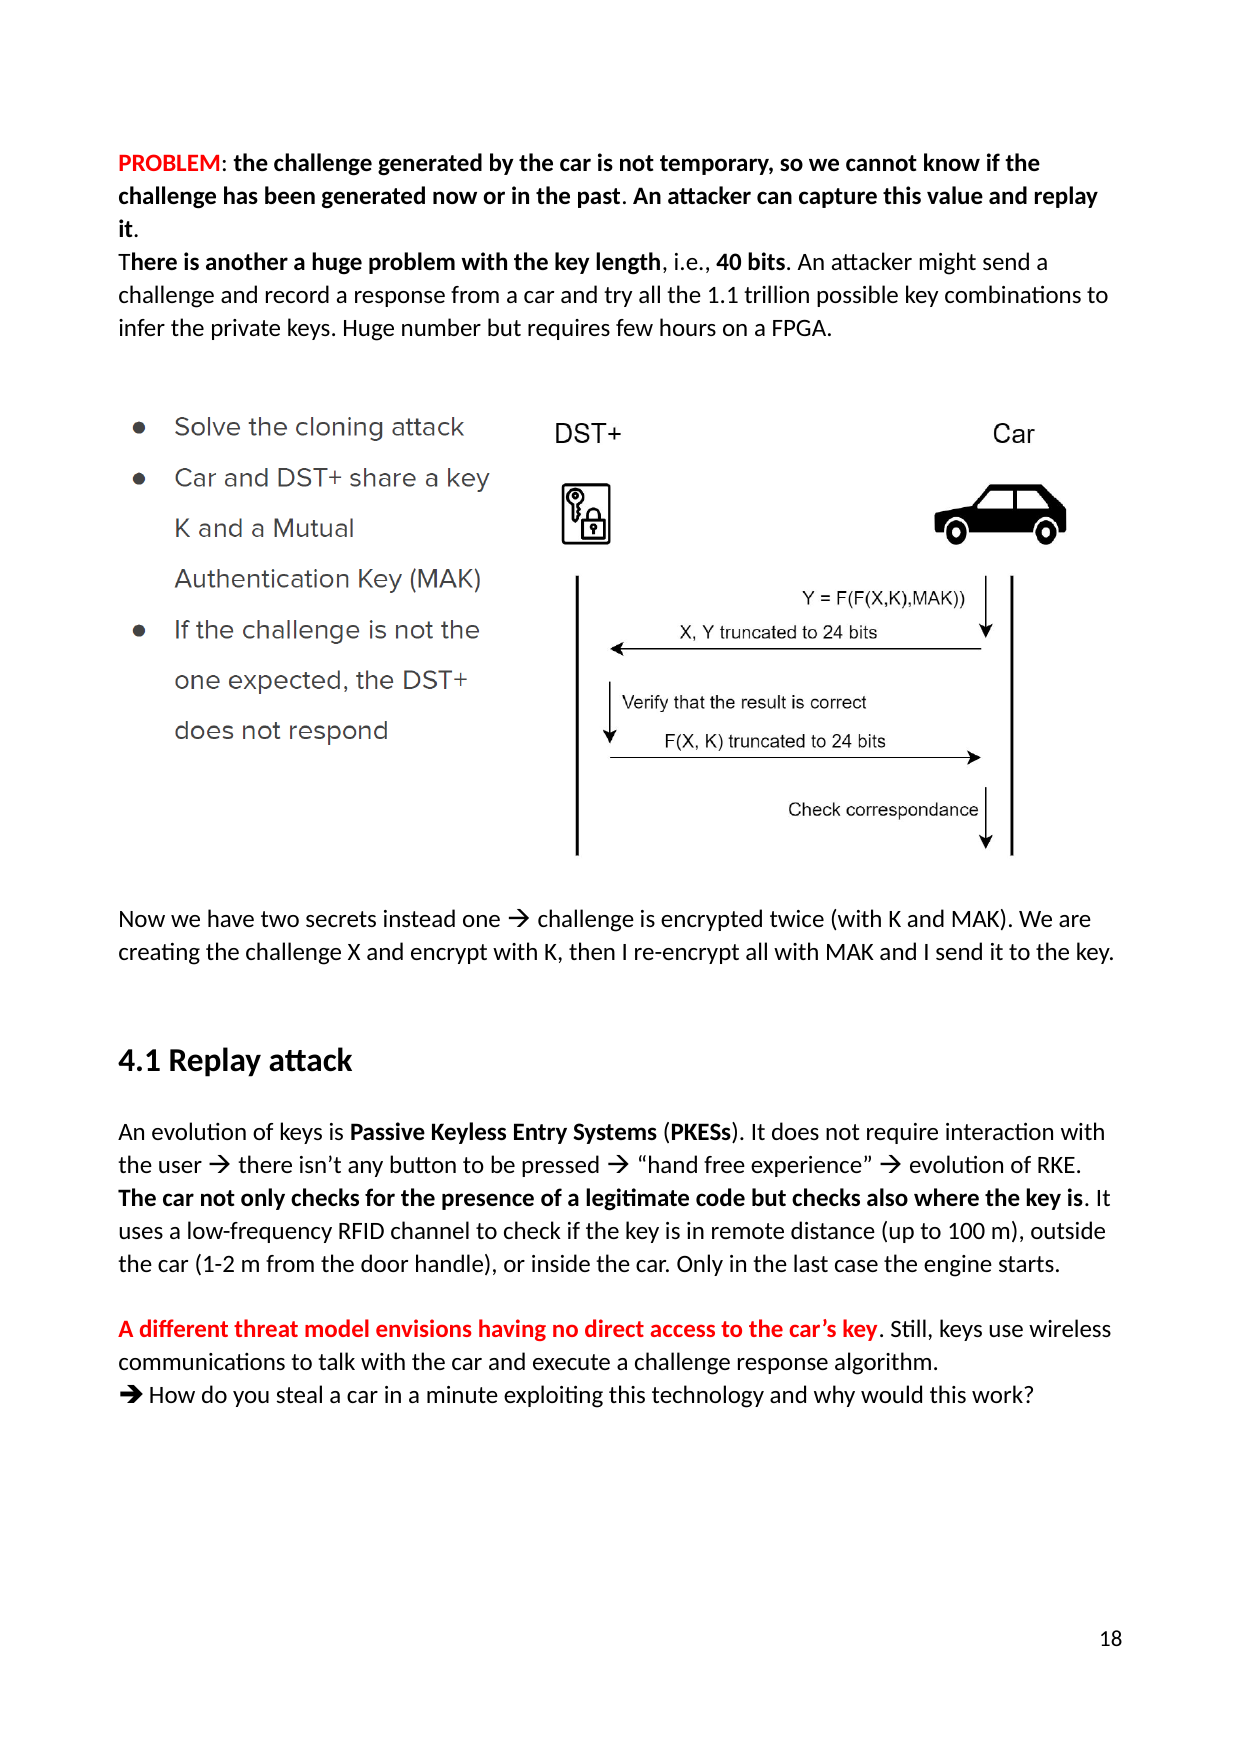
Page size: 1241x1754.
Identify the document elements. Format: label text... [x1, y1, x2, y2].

text An evolution of keys is Passive Keyless Entry Systems (PKESs). It does not require interaction with the user there isn’t any button to be pressed “hand free experience” evolution of RKE. The car not only checks for the presence of a legitimate code but checks also where the key is. It uses a low-frequency RFID channel to check if the key is in remote distance (up to 100 m), outside the car (1-2 m from the door handle), or inside the car. Only in the last case the engine starts. [118, 1116, 1122, 1278]
text A different threat model envisions having no direct access to the car’s key. Still, keys use wireless communications to talk with the car and execute a challenge response algorithm. [118, 1313, 1122, 1377]
subtitle 4.1 Replay attack [118, 1039, 1122, 1080]
text PROBLEM: the challenge generated by the car is not temporary, so we cannot know if the challenge has been generated now or in the past. An attacker can capture this value and replay it. [118, 148, 1122, 244]
text There is another a huge problem with the key length, i.e., 40 bits. An attacker might send a challenge and record a response from a car and try all the 1.1 trillion possible key combinations to infer the private keys. Huge number but requires few hours on a FPGA. [118, 246, 1122, 343]
text Now we have two secrets instead one challenge is encrypted twice (with K and MAK). We are creating the challenge X and encrypt with K, then I re-encrypt all with MAK and I send it to the key. [118, 903, 1122, 967]
text How do you steal a car in a minute exploiting this technology and why would this work? [118, 1379, 1122, 1410]
picture [118, 411, 1073, 869]
